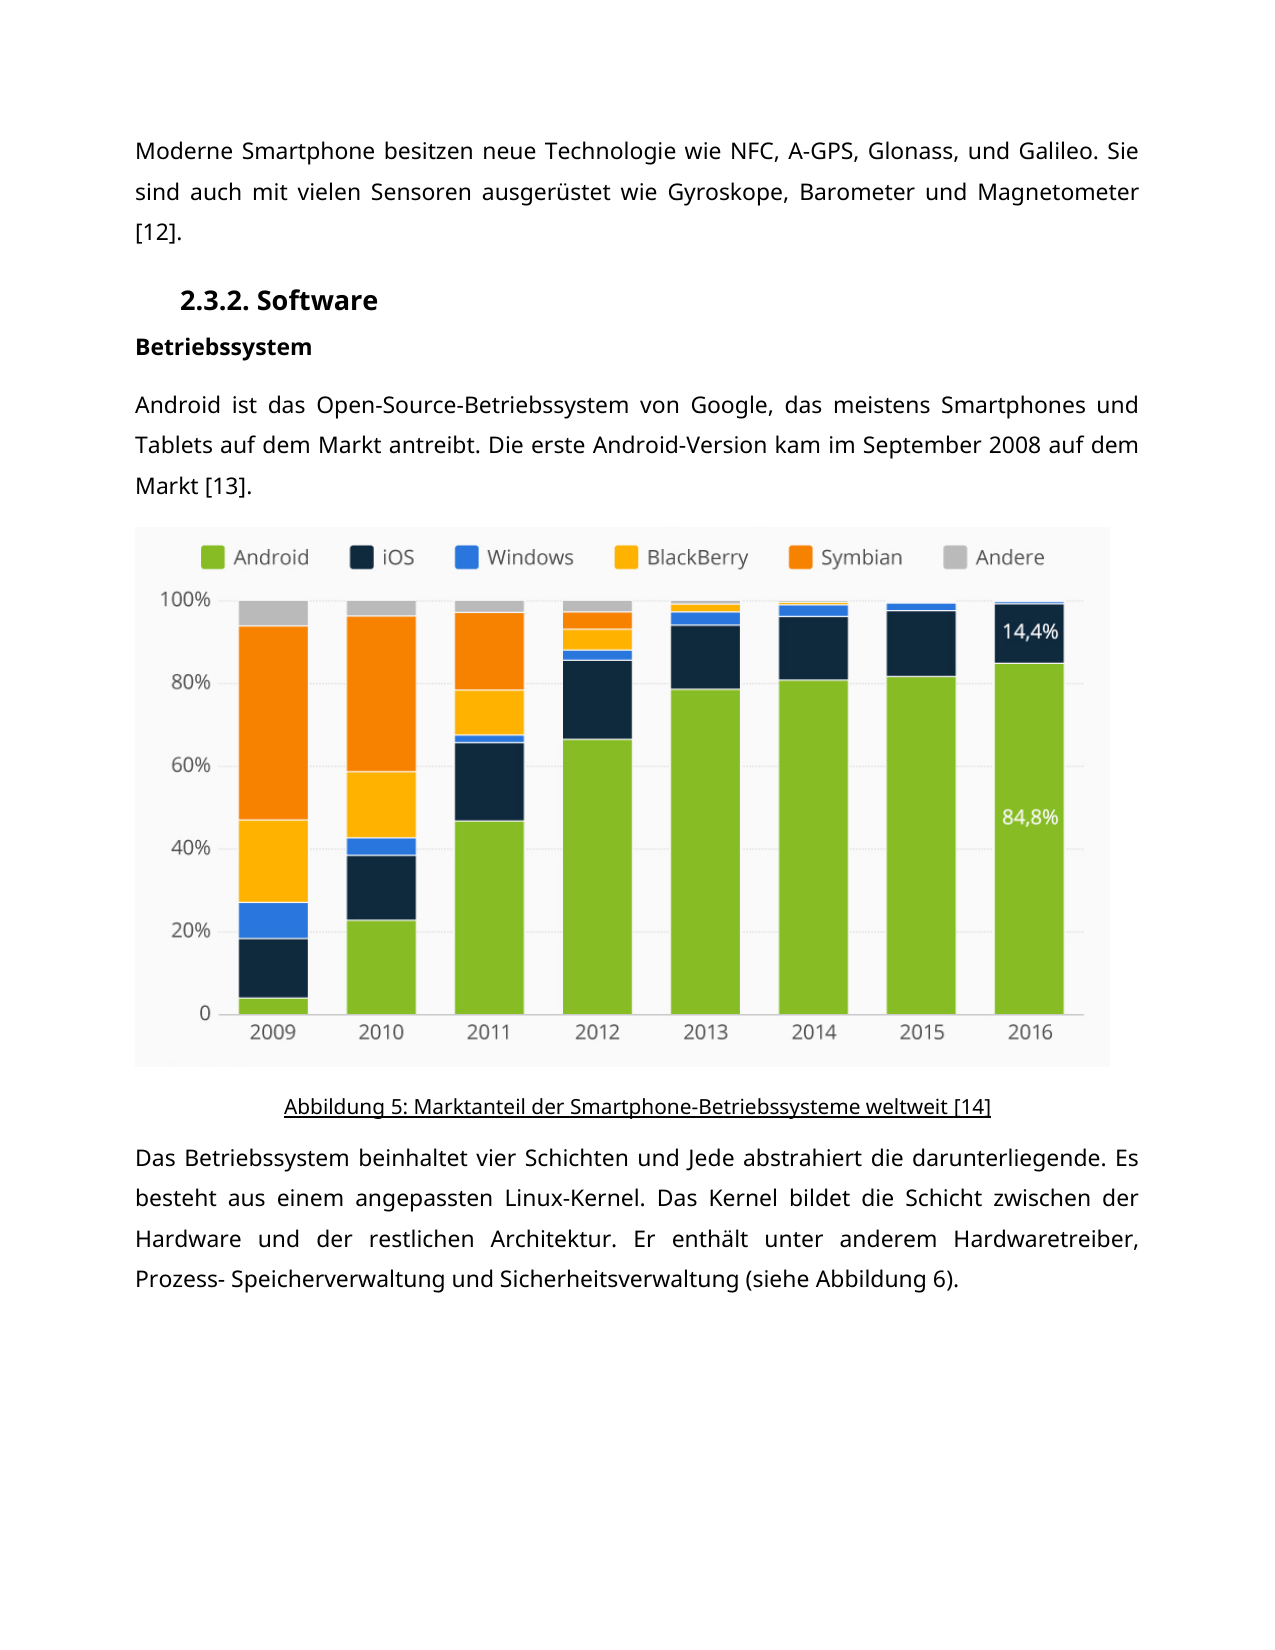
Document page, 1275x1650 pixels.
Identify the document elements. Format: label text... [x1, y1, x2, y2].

subtitle Software [180, 282, 1140, 319]
picture [135, 527, 1110, 1067]
text Android ist das Open-Source-Betriebssystem von Google, das meistens Smartphones und Tablets auf dem Markt antreibt. Die erste Android-Version kam im September 2008 auf dem Markt. [135, 388, 1140, 501]
text Moderne Smartphone besitzen neue Technologie wie NFC, A-GPS, Glonass, und Galileo. Sie sind auch mit vielen Sensoren ausgerüstet wie Gyroskope, Barometer und Magnetometer . [135, 135, 1140, 247]
text Betriebssystem [135, 331, 1140, 362]
text Das Betriebssystem beinhaltet vier Schichten und Jede abstrahiert die darunterliegende. Es besteht aus einem angepassten Linux-Kernel. Das Kernel bildet die Schicht zwischen der Hardware und der restlichen Architektur. Er enthält unter anderem Hardwaretreiber, Prozess- Speicherverwaltung und Sicherheitsverwaltung (siehe Abbildung 6). [135, 1141, 1140, 1294]
text Abbildung 5: Marktanteil der Smartphone-Betriebssysteme weltweit [135, 1092, 1140, 1121]
